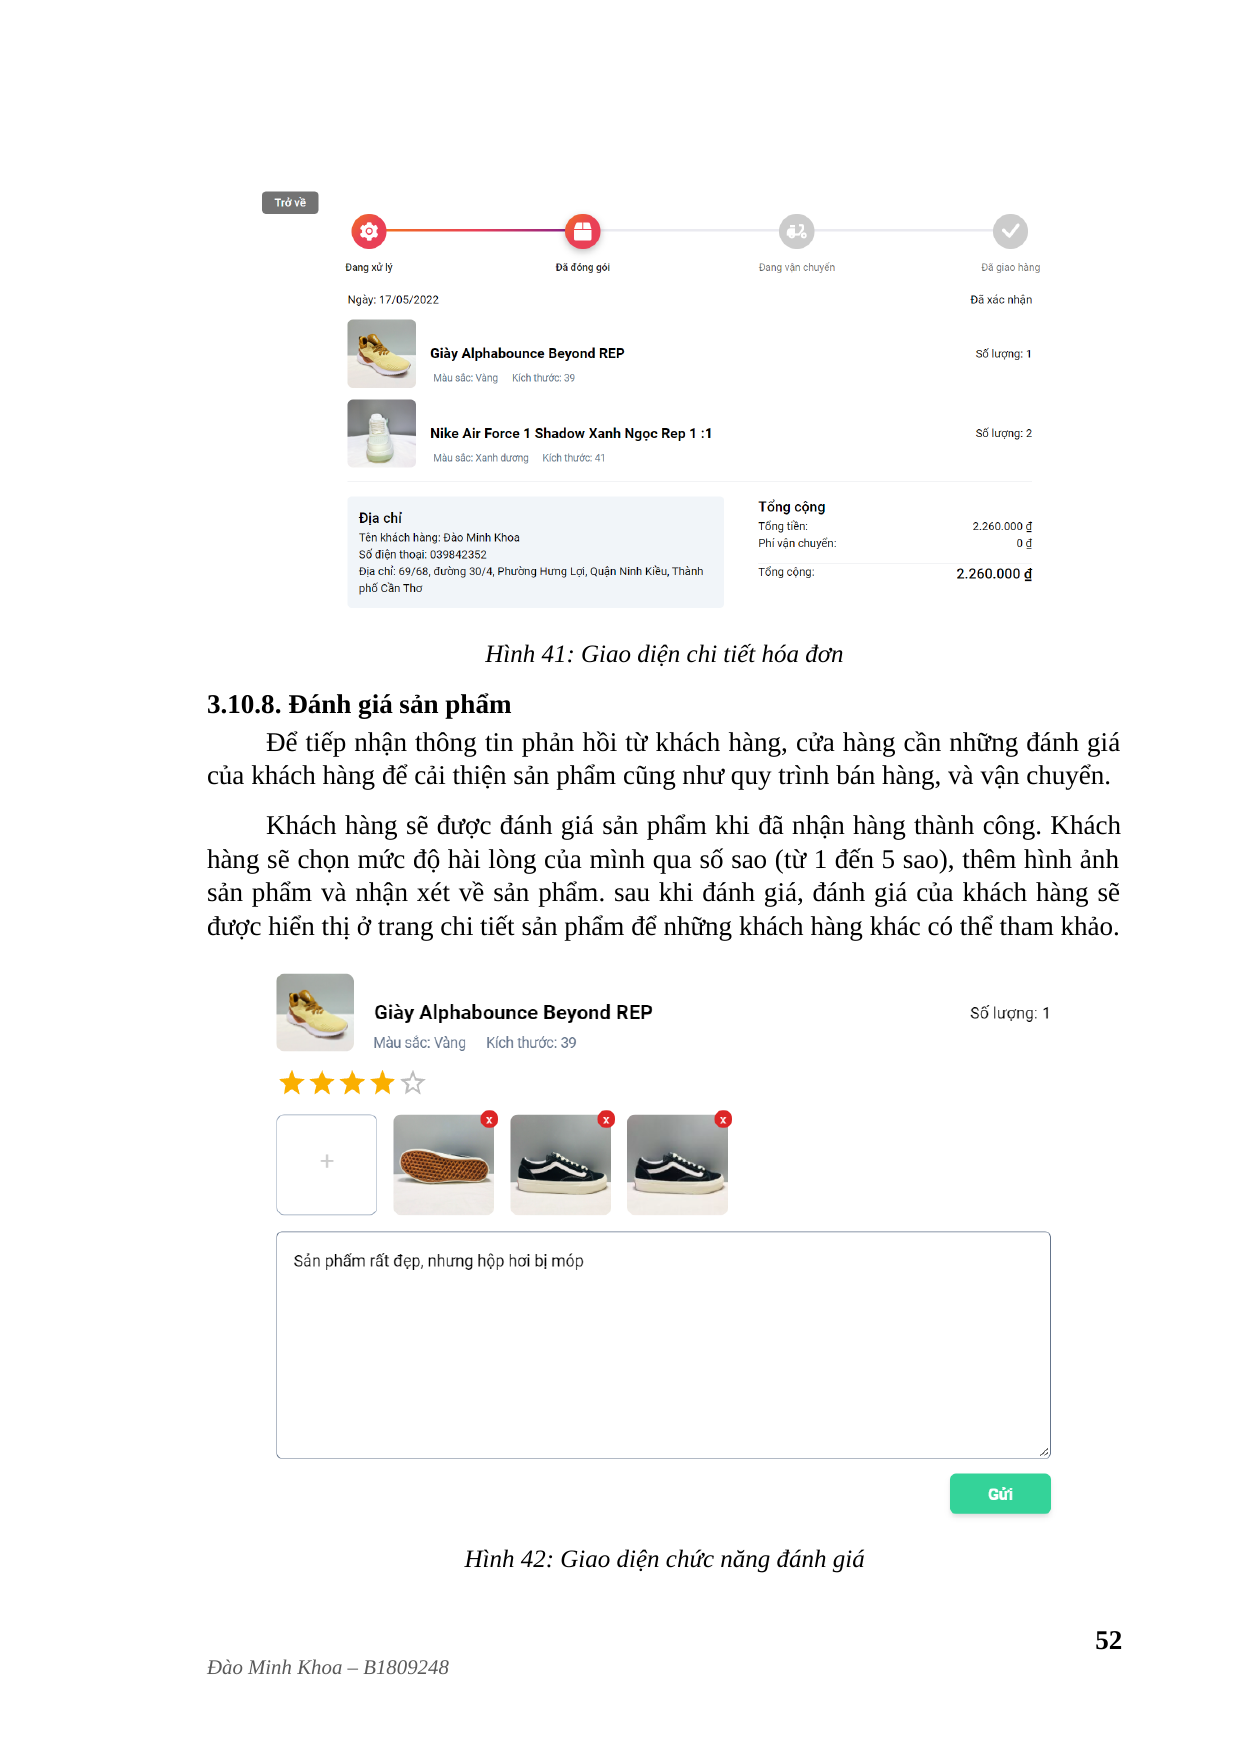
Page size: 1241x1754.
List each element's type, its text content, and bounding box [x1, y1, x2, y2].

subtitle 3.10.8. Đánh giá sản phẩm [207, 688, 1122, 719]
text Để tiếp nhận thông tin phản hồi từ khách hàng, cửa hàng cần những đánh giá của khách hàng để cải thiện sản phẩm cũng như quy trình bán hàng, và vận chuyển. [207, 726, 1122, 790]
text Hình 41: Giao diện chi tiết hóa đơn [207, 639, 1122, 667]
picture [264, 960, 1065, 1526]
picture [250, 177, 1079, 620]
text Hình 42: Giao diện chức năng đánh giá [207, 1544, 1122, 1573]
text Khách hàng sẽ được đánh giá sản phẩm khi đã nhận hàng thành công. Khách hàng sẽ chọn mức độ hài lòng của mình qua số sao (từ 1 đến 5 sao), thêm hình ảnh sản phẩm và nhận xét về sản phẩm. sau khi đánh giá, đánh giá của khách hàng sẽ được hiển thị ở trang chi tiết sản phẩm để những khách hàng khác có thể tham khảo. [207, 809, 1122, 941]
